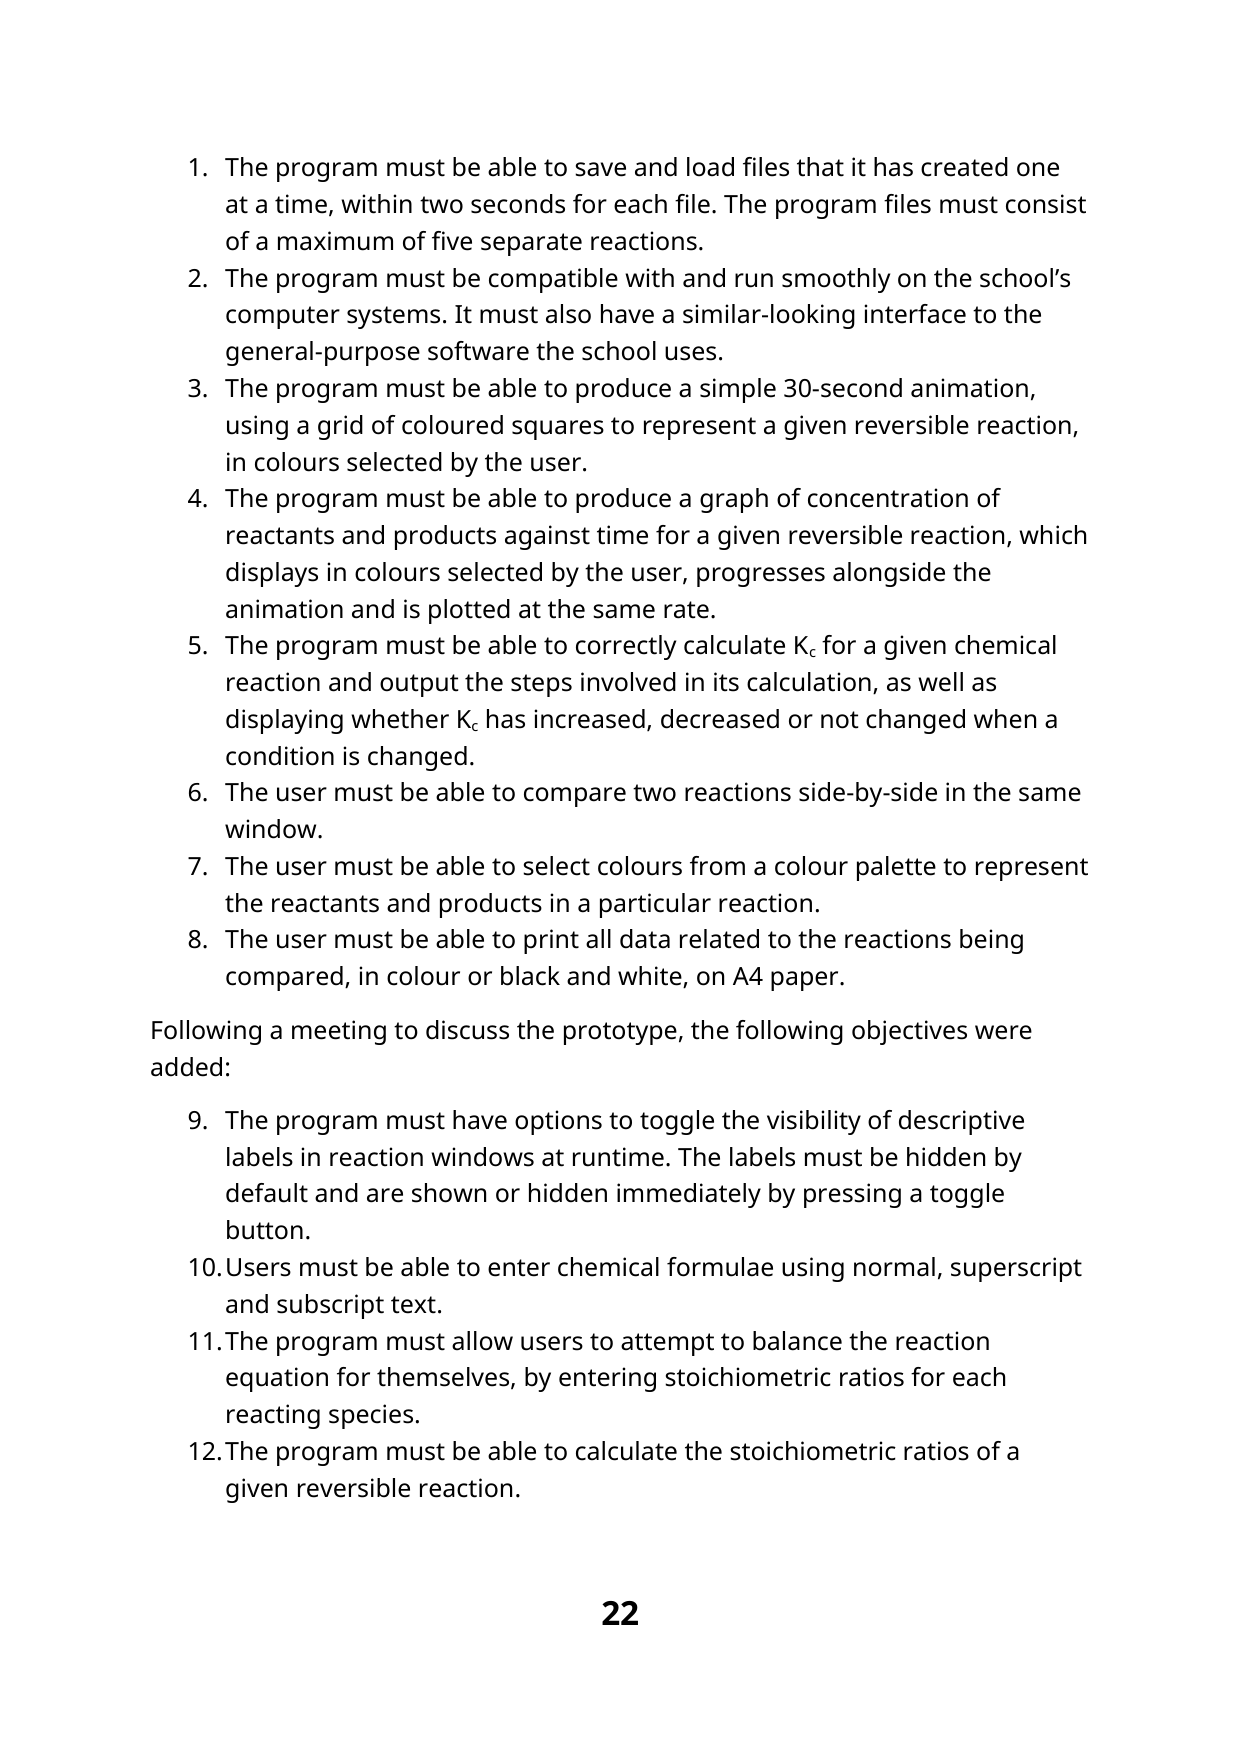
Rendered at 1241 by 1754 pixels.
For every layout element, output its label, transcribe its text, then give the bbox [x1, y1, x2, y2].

list The program must be able to produce a graph of concentration of reactants and products against time for a given reversible reaction, which displays in colours selected by the user, progresses alongside the animation and is plotted at the same rate. [187, 481, 1090, 625]
list The program must be able to save and load files that it has created one at a time, within two seconds for each file. The program files must consist of a maximum of five separate reactions. [187, 150, 1090, 258]
list The program must be able to produce a simple 30-second animation, using a grid of coloured squares to represent a given reversible reaction, in colours selected by the user. [187, 371, 1090, 478]
list The program must allow users to attempt to balance the reaction equation for themselves, by entering stoichiometric ratios for each reacting species. [187, 1323, 1090, 1431]
list Users must be able to enter chemical formulae using normal, superscript and subscript text. [187, 1250, 1090, 1321]
list The user must be able to print all data related to the reactions being compared, in colour or black and white, on A4 paper. [187, 922, 1090, 993]
list The program must be able to calculate the stoichiometric ratios of a given reversible reaction. [187, 1433, 1090, 1504]
list The program must be able to correctly calculate Kc for a given chemical reaction and output the steps involved in its calculation, as well as displaying whether Kc has increased, decreased or not changed when a condition is changed. [187, 628, 1090, 772]
text Following a meeting to discuss the prototype, the following objectives were added: [150, 1012, 1090, 1083]
list The user must be able to select colours from a colour palette to represent the reactants and products in a particular reaction. [187, 849, 1090, 919]
list The program must be compatible with and run smoothly on the school’s computer systems. It must also have a similar-looking interface to the general-purpose software the school uses. [187, 260, 1090, 368]
list The program must have options to toggle the visibility of descriptive labels in reaction windows at runtime. The labels must be hidden by default and are shown or hidden immediately by pressing a toggle button. [187, 1103, 1090, 1247]
list The user must be able to compare two reactions side-by-side in the same window. [187, 775, 1090, 846]
